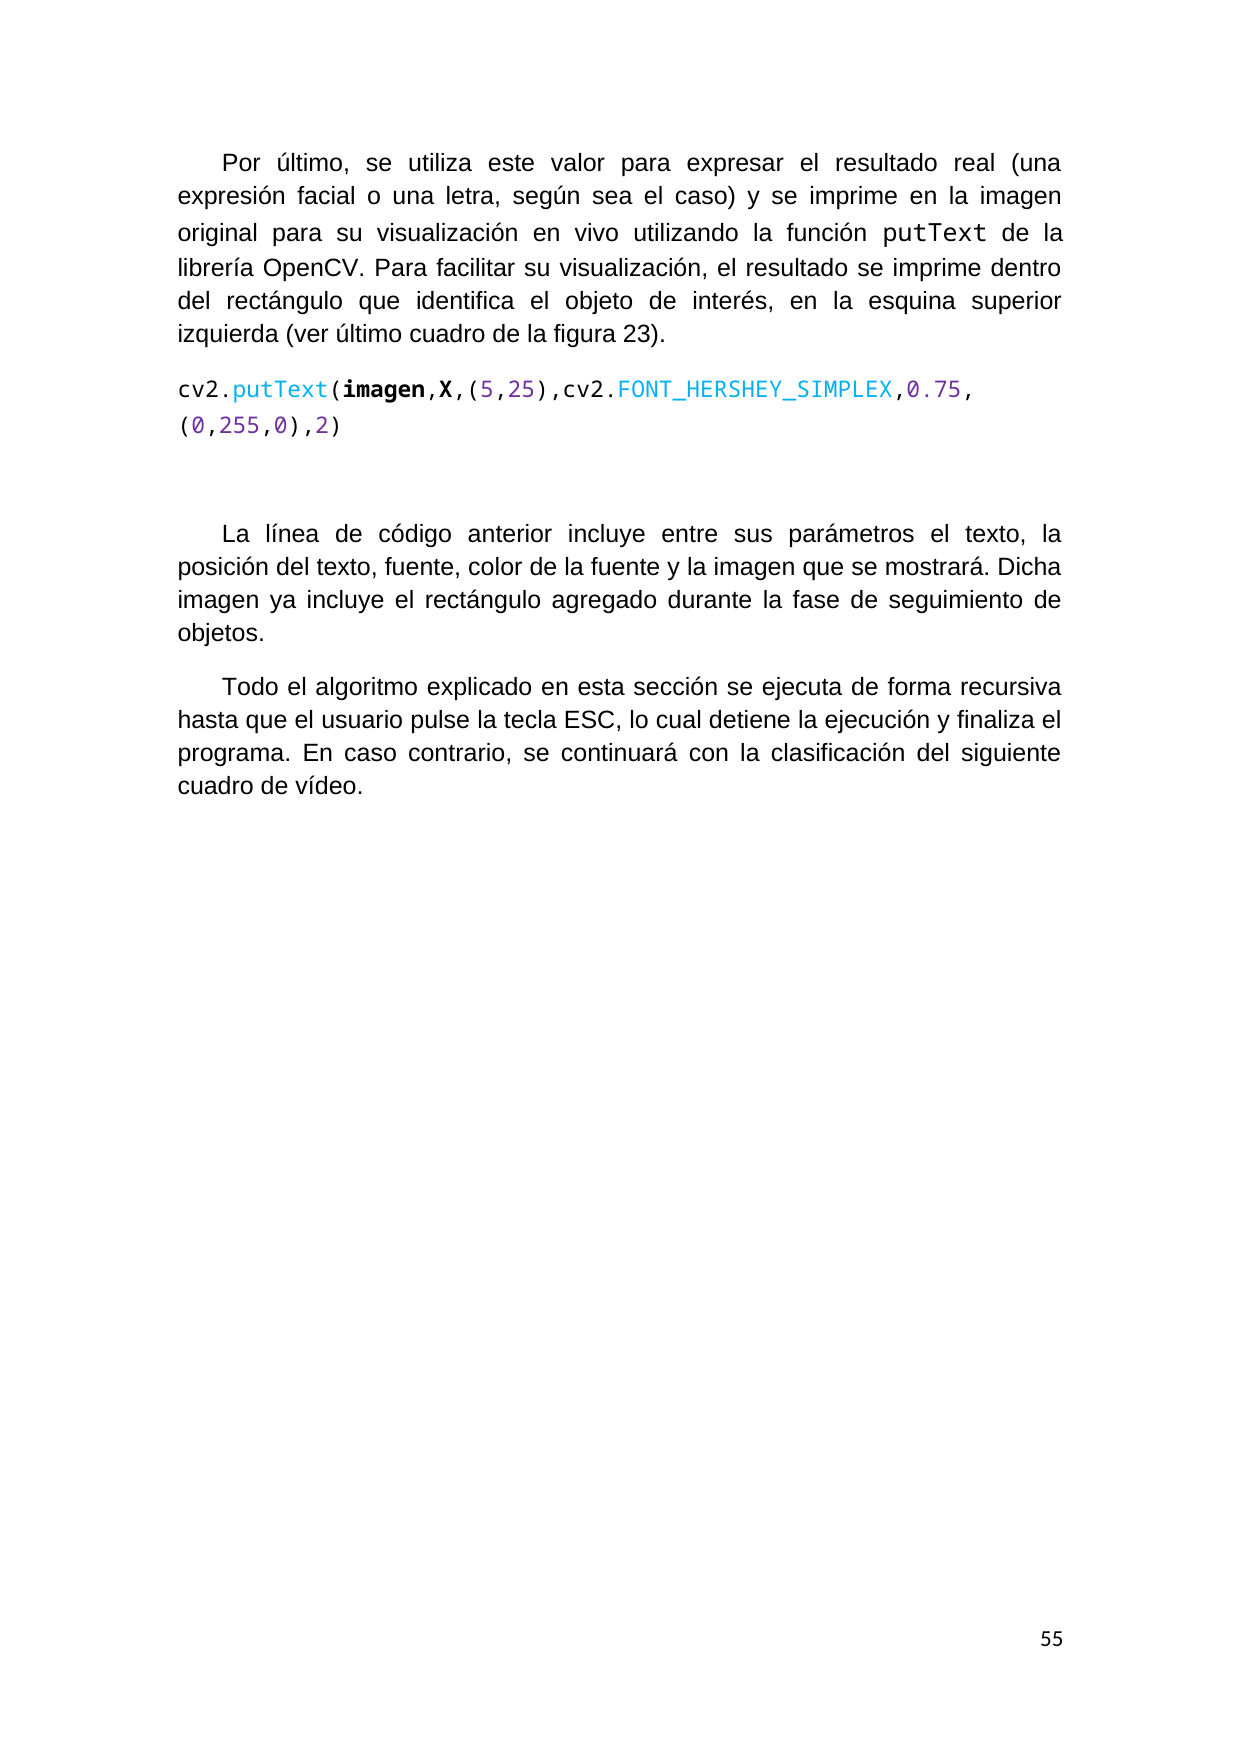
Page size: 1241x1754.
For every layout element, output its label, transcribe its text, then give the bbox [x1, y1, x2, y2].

text cv2.putText(imagen,X,(5,25),cv2.FONT_HERSHEY_SIMPLEX,0.75,(0,255,0),2) [177, 373, 1063, 440]
text Por último, se utiliza este valor para expresar el resultado real (una expresión facial o una letra, según sea el caso) y se imprime en la imagen original para su visualización en vivo utilizando la función putText de la librería OpenCV. Para facilitar su visualización, el resultado se imprime dentro del rectángulo que identifica el objeto de interés, en la esquina superior izquierda (ver último cuadro de la figura 23). [177, 148, 1063, 348]
text Todo el algoritmo explicado en esta sección se ejecuta de forma recursiva hasta que el usuario pulse la tecla ESC, lo cual detiene la ejecución y finaliza el programa. En caso contrario, se continuará con la clasificación del siguiente cuadro de vídeo. [177, 672, 1063, 800]
text La línea de código anterior incluye entre sus parámetros el texto, la posición del texto, fuente, color de la fuente y la imagen que se mostrará. Dicha imagen ya incluye el rectángulo agregado durante la fase de seguimiento de objetos. [177, 519, 1063, 647]
